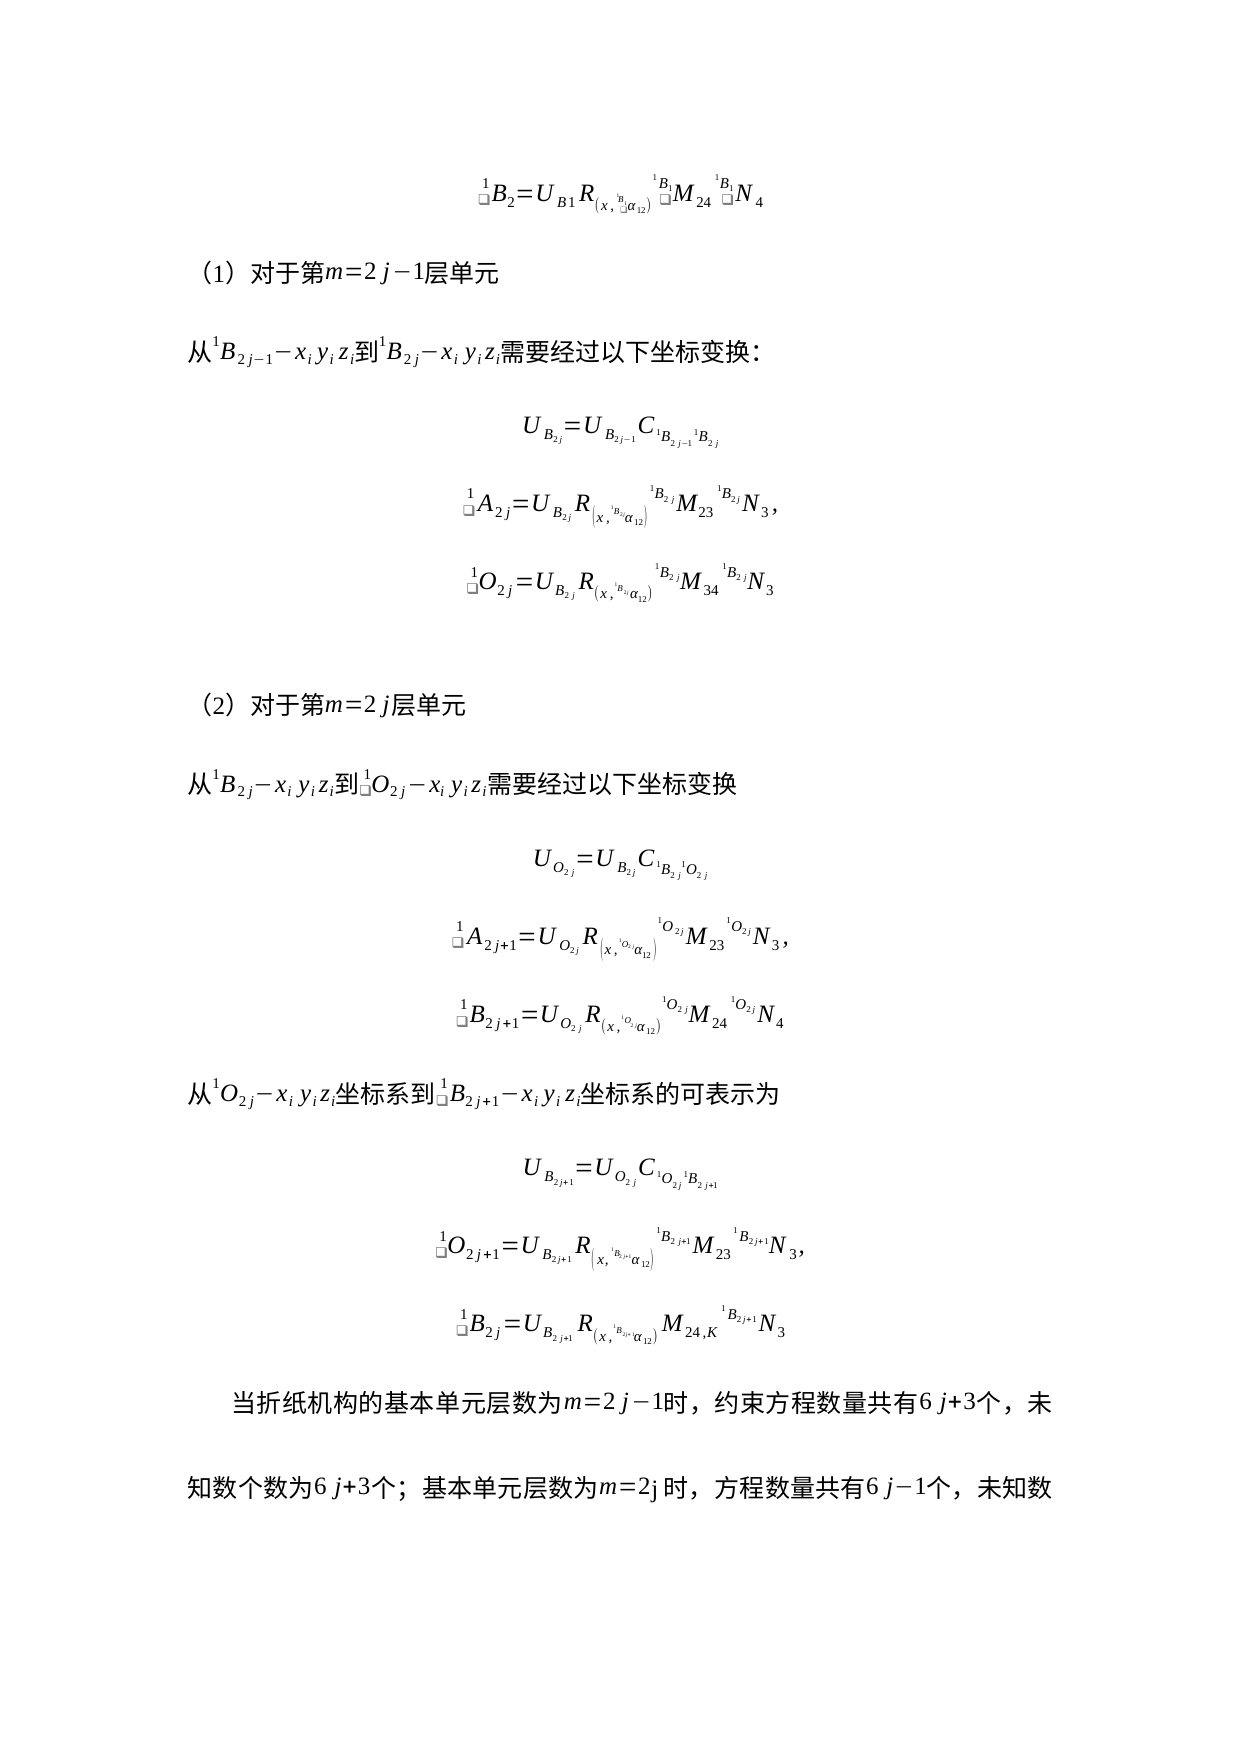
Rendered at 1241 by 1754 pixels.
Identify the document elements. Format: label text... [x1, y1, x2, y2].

text （2）对于第层单元 [187, 671, 1053, 736]
text 从到需要经过以下坐标变换： [187, 318, 1053, 383]
text 从到需要经过以下坐标变换 [187, 751, 1053, 816]
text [187, 1369, 1053, 1519]
text （1）对于第层单元 [187, 239, 1053, 304]
text 从坐标系到坐标系的可表示为 [187, 1060, 1053, 1125]
